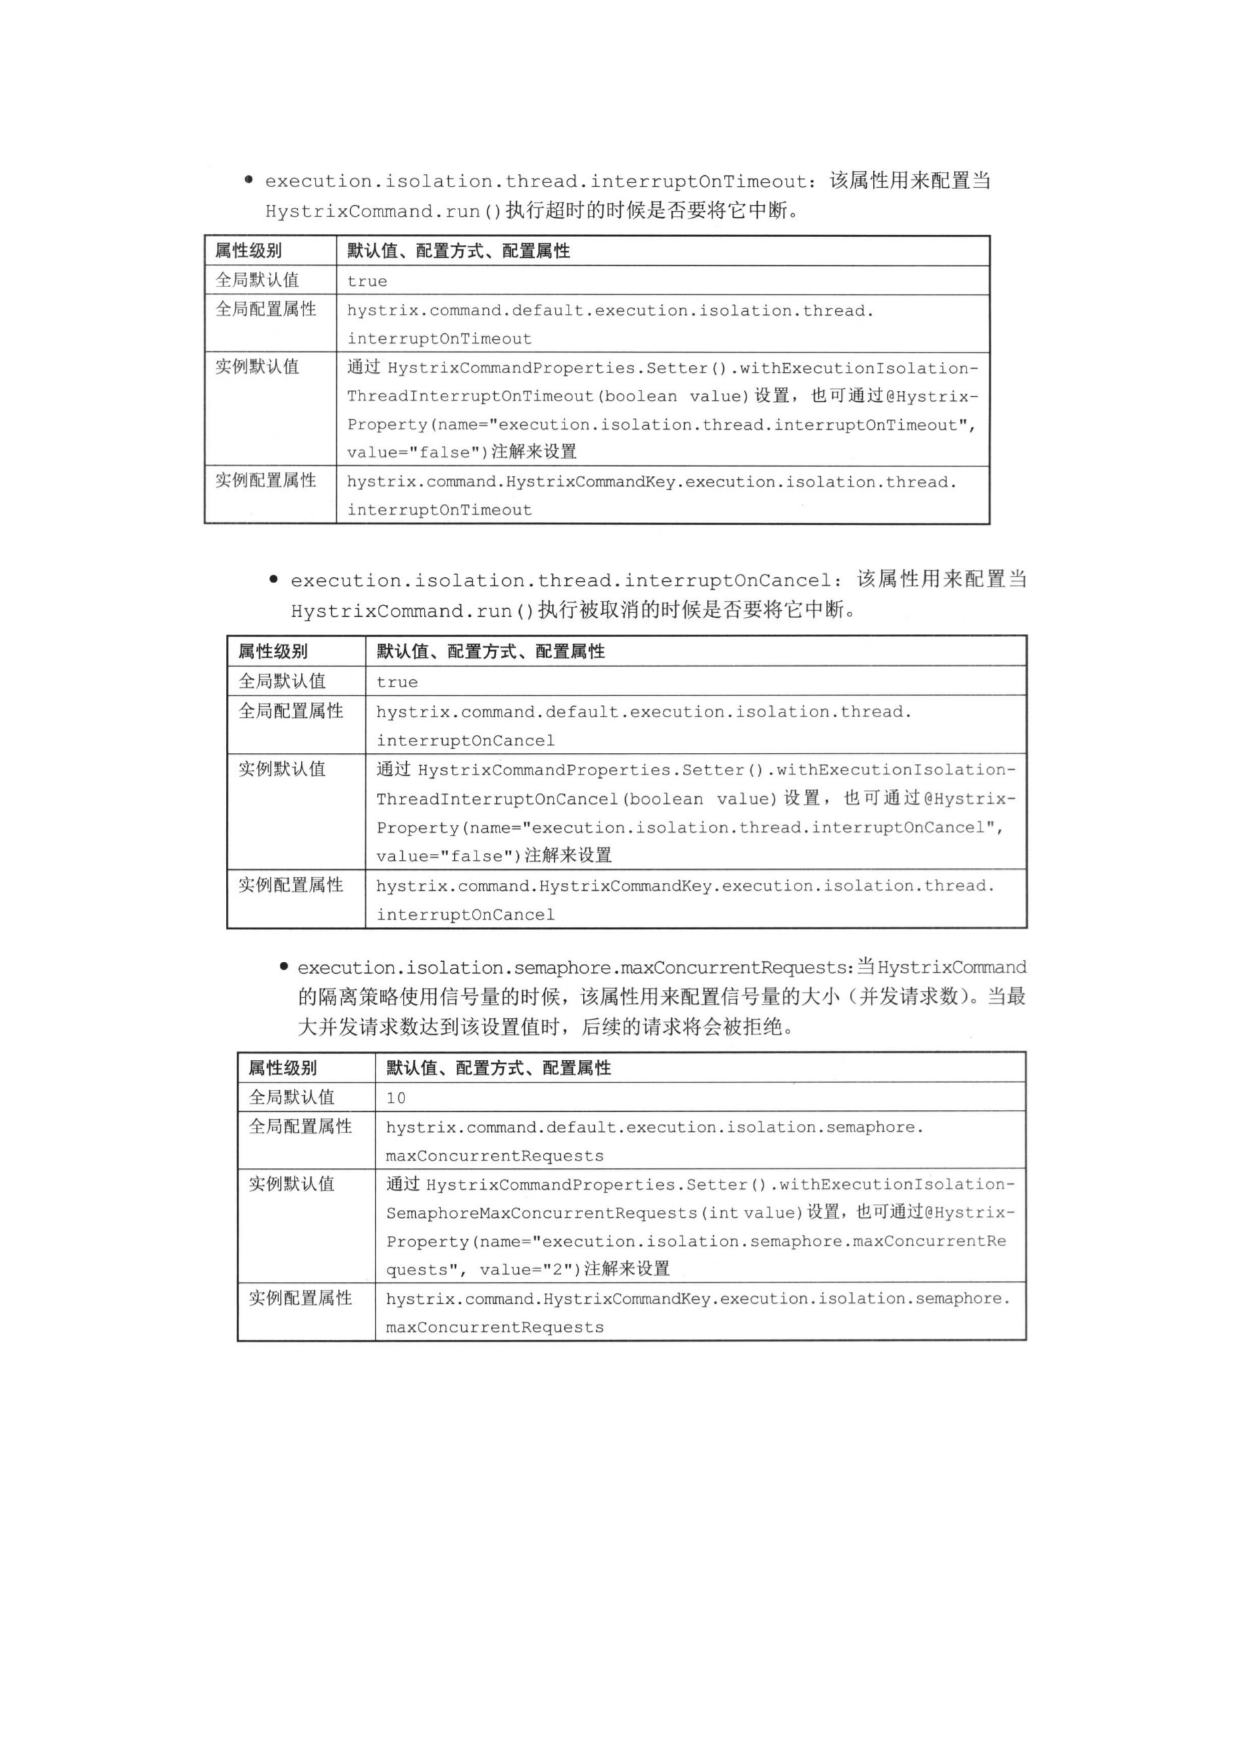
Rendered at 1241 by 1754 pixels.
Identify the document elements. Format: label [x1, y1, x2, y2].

picture [187, 552, 1053, 938]
picture [187, 162, 1053, 540]
picture [187, 942, 1053, 1354]
